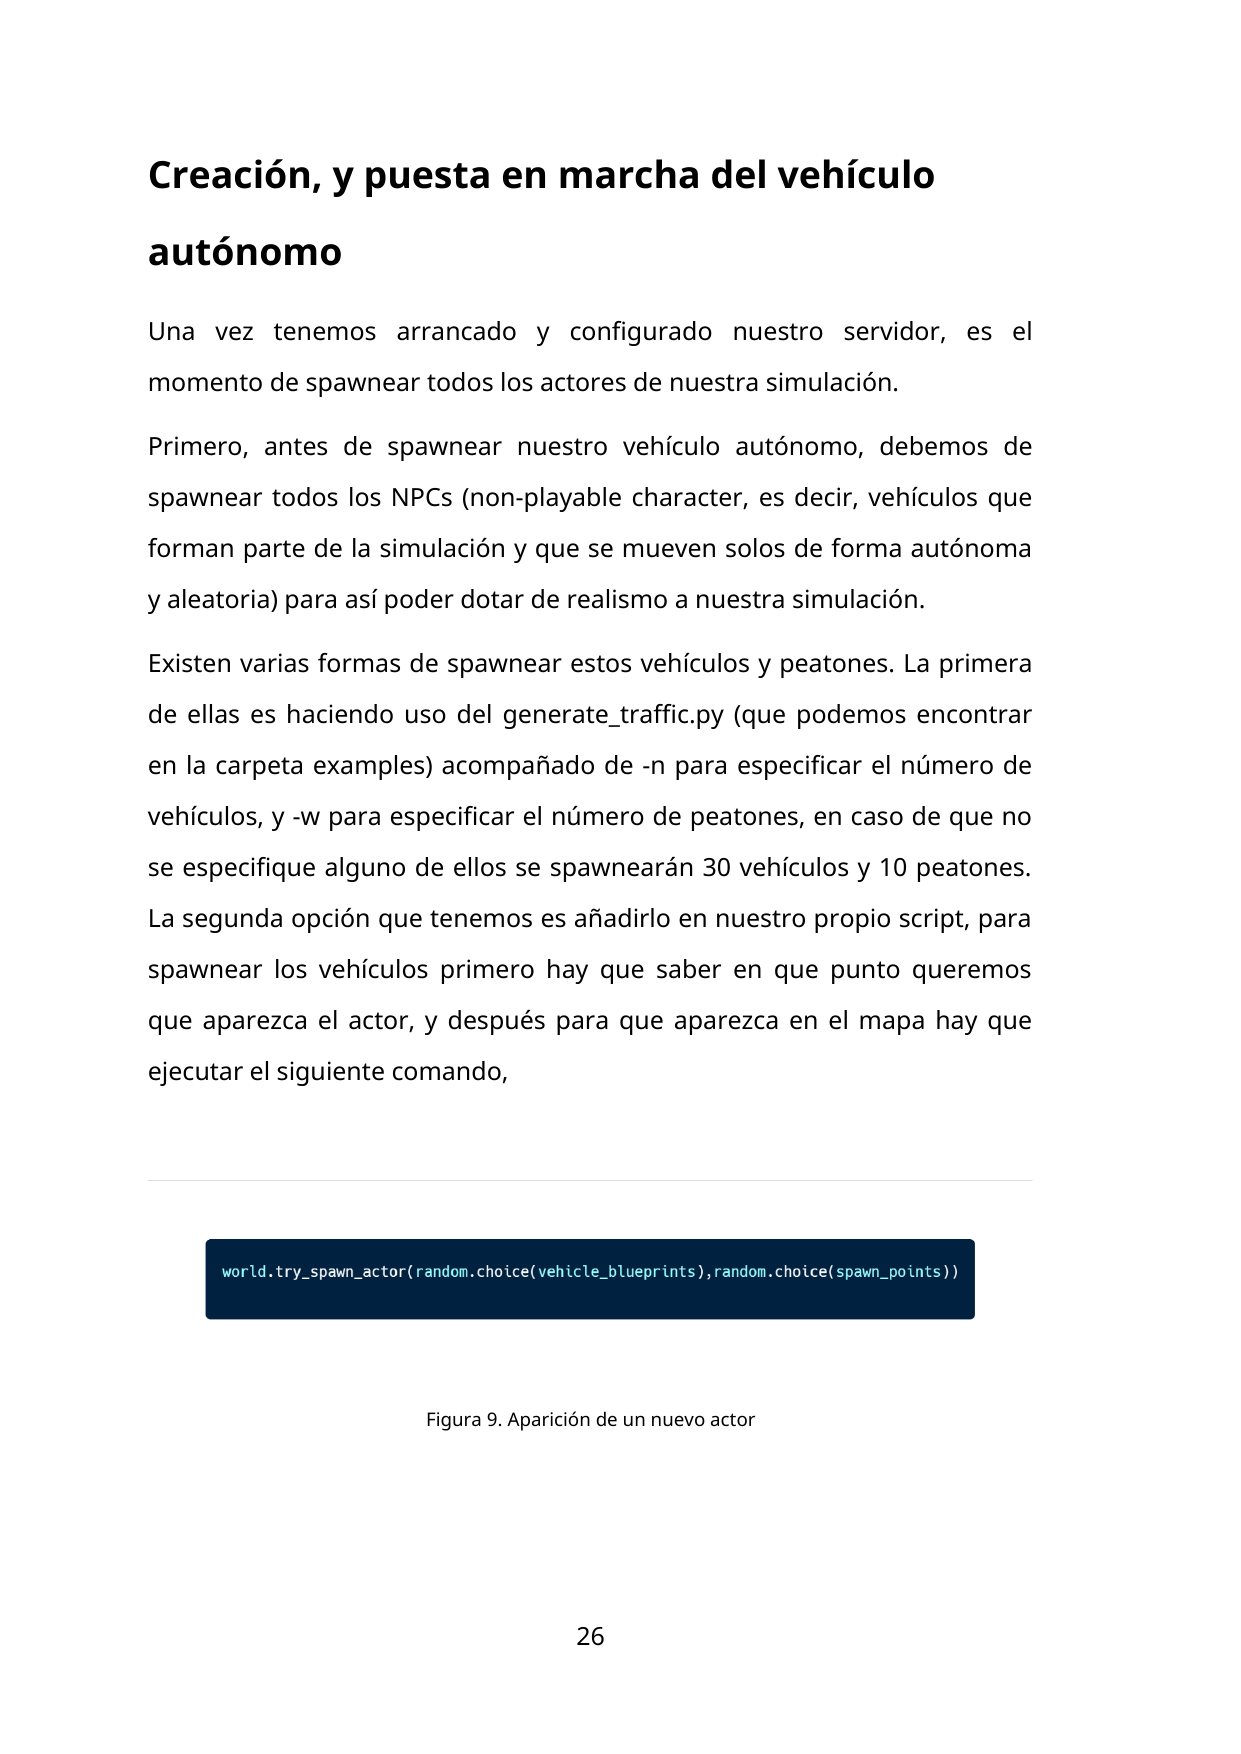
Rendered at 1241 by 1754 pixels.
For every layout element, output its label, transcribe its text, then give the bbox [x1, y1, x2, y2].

text Figura 9. Aparición de un nuevo actor [148, 1406, 1033, 1432]
text Una vez tenemos arrancado y configurado nuestro servidor, es el momento de spawnear todos los actores de nuestra simulación. [148, 314, 1033, 399]
text Existen varias formas de spawnear estos vehículos y peatones. La primera de ellas es haciendo uso del generate_traffic.py (que podemos encontrar en la carpeta examples) acompañado de -n para especificar el número de vehículos, y -w para especificar el número de peatones, en caso de que no se especifique alguno de ellos se spawnearán 30 vehículos y 10 peatones. La segunda opción que tenemos es añadirlo en nuestro propio script, para spawnear los vehículos primero hay que saber en que punto queremos que aparezca el actor, y después para que aparezca en el mapa hay que ejecutar el siguiente comando, [148, 645, 1033, 1088]
picture [147, 1180, 1033, 1377]
text Creación, y puesta en marcha del vehículo autónomo [148, 148, 1033, 276]
text Primero, antes de spawnear nuestro vehículo autónomo, debemos de spawnear todos los NPCs (non-playable character, es decir, vehículos que forman parte de la simulación y que se mueven solos de forma autónoma y aleatoria) para así poder dotar de realismo a nuestra simulación. [148, 428, 1033, 616]
